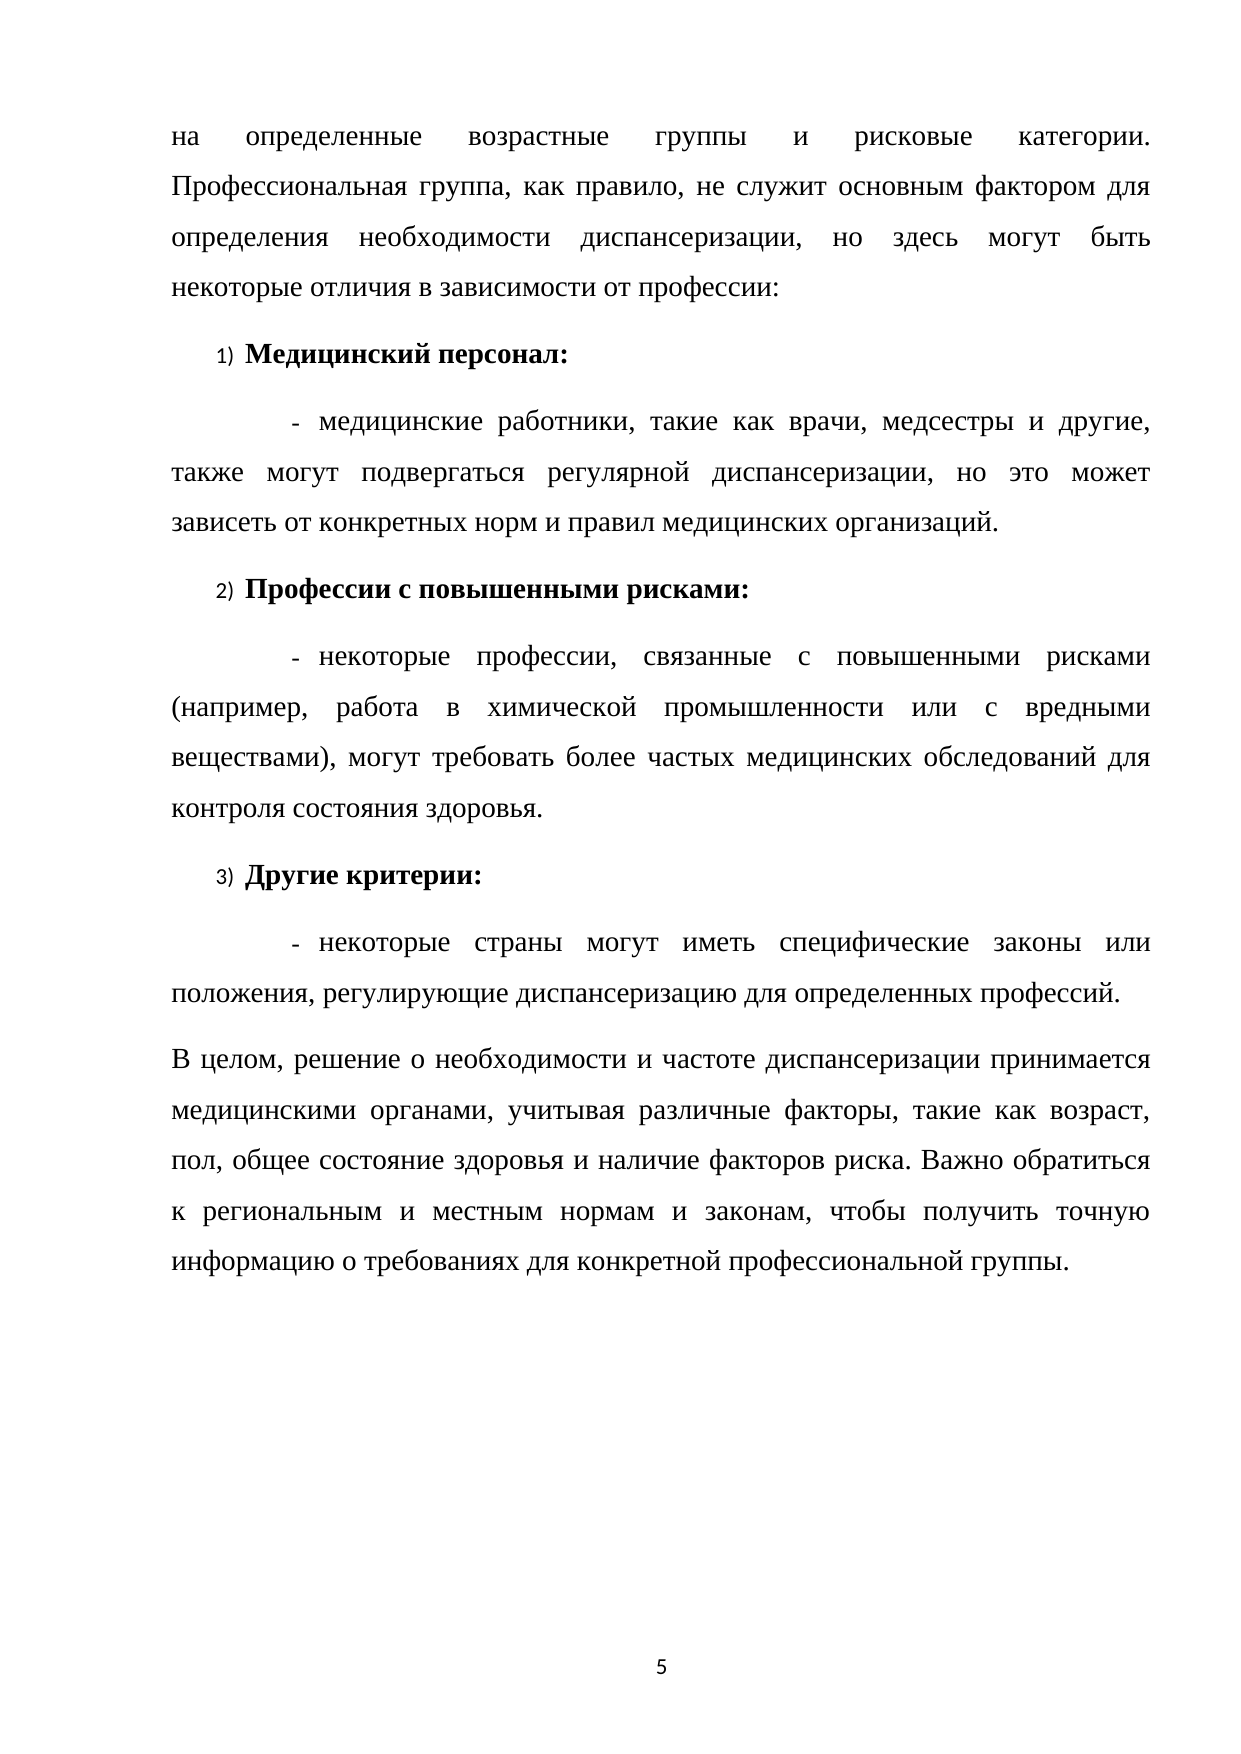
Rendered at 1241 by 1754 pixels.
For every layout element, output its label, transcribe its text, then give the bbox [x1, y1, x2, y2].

list медицинские работники, такие как врачи, медсестры и другие, также могут подвергаться регулярной диспансеризации, но это может зависеть от конкретных норм и правил медицинских организаций. [171, 403, 1152, 538]
list некоторые профессии, связанные с повышенными рисками (например, работа в химической промышленности или с вредными веществами), могут требовать более частых медицинских обследований для контроля состояния здоровья. [171, 638, 1152, 823]
list Другие критерии: [215, 857, 1152, 890]
list Профессии с повышенными рисками: [215, 571, 1152, 605]
text В целом, решение о необходимости и частоте диспансеризации принимается медицинскими органами, учитывая различные факторы, такие как возраст, пол, общее состояние здоровья и наличие факторов риска. Важно обратиться к региональным и местным нормам и законам, чтобы получить точную информацию о требованиях для конкретной профессиональной группы. [171, 1042, 1152, 1276]
list Медицинский персонал: [215, 336, 1152, 369]
list некоторые страны могут иметь специфические законы или положения, регулирующие диспансеризацию для определенных профессий. [171, 924, 1152, 1008]
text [171, 118, 1152, 303]
